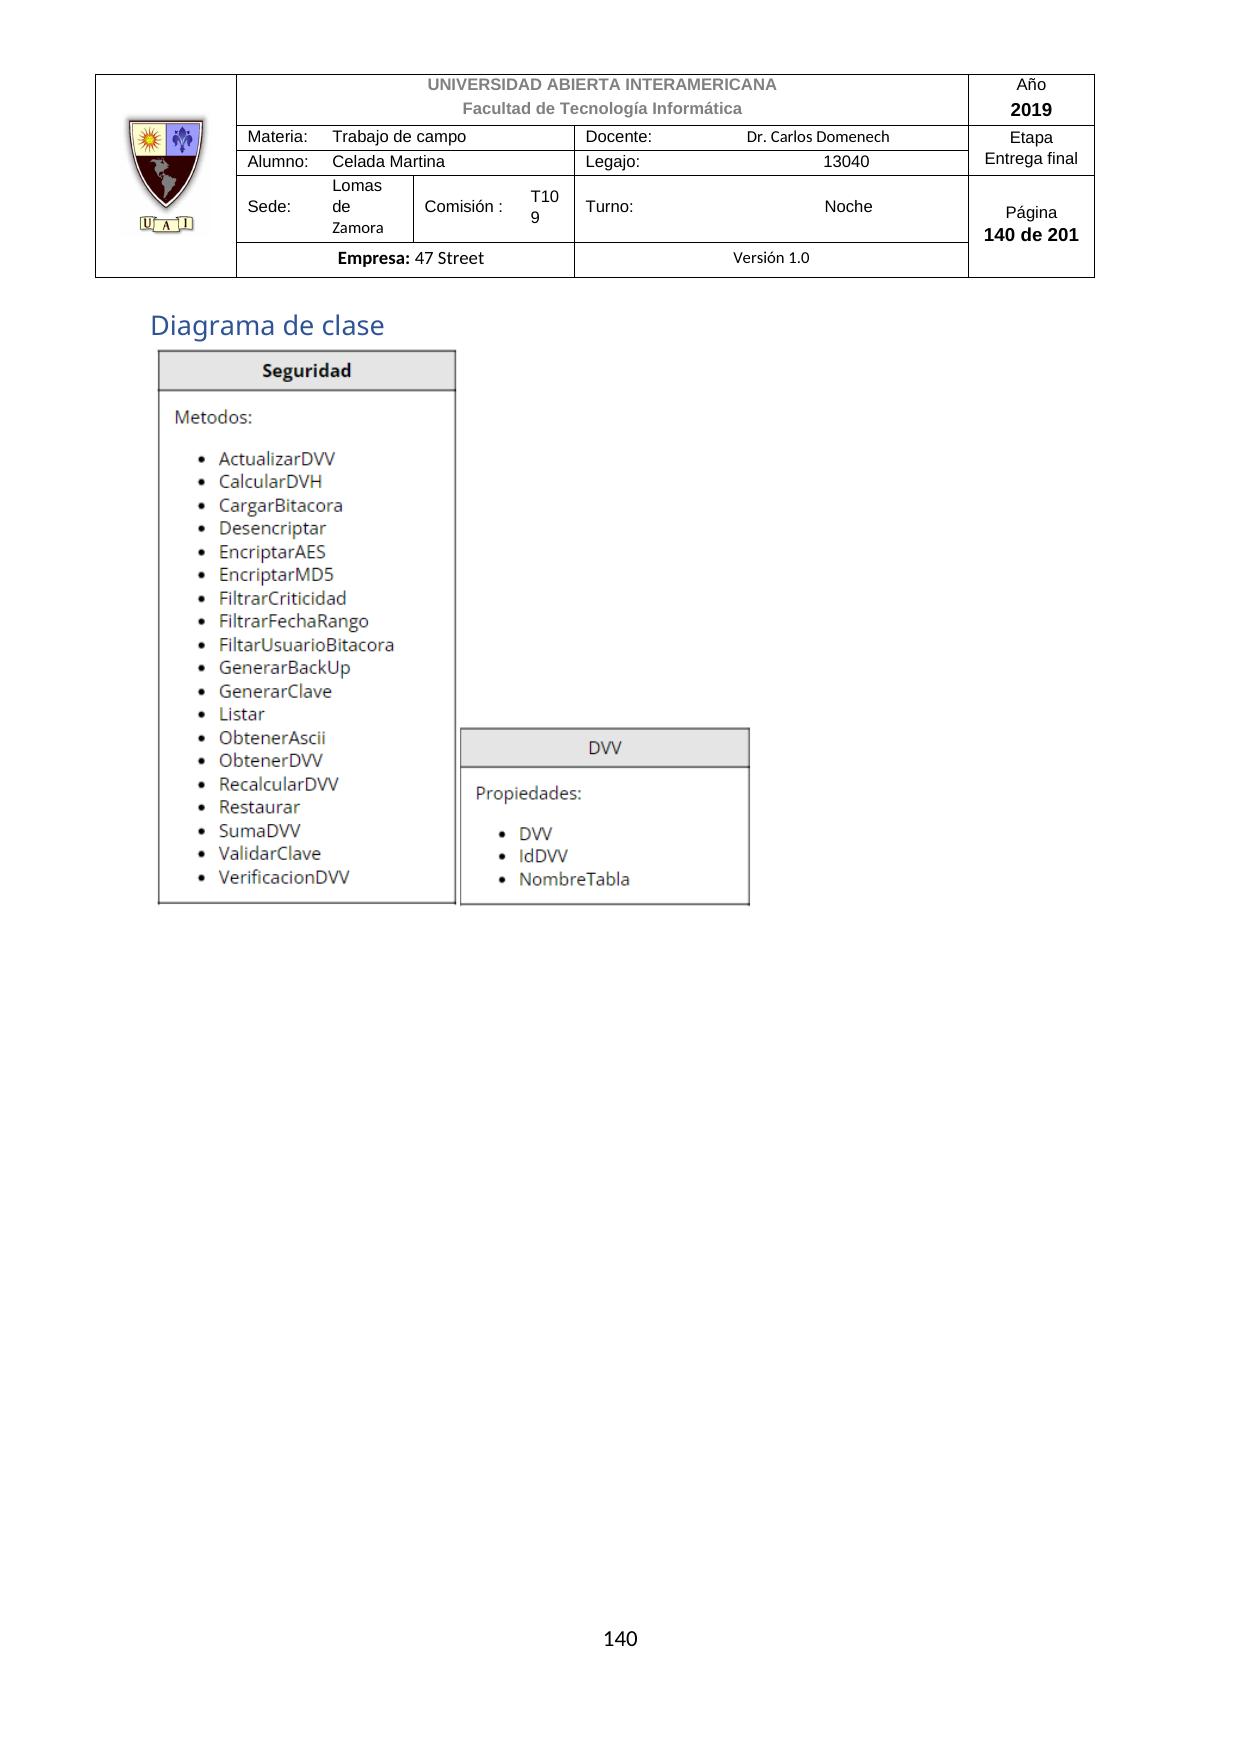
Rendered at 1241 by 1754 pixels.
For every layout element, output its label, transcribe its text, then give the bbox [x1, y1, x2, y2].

picture [120, 111, 212, 237]
subtitle Diagrama de clase [150, 306, 1090, 343]
picture [150, 345, 757, 910]
